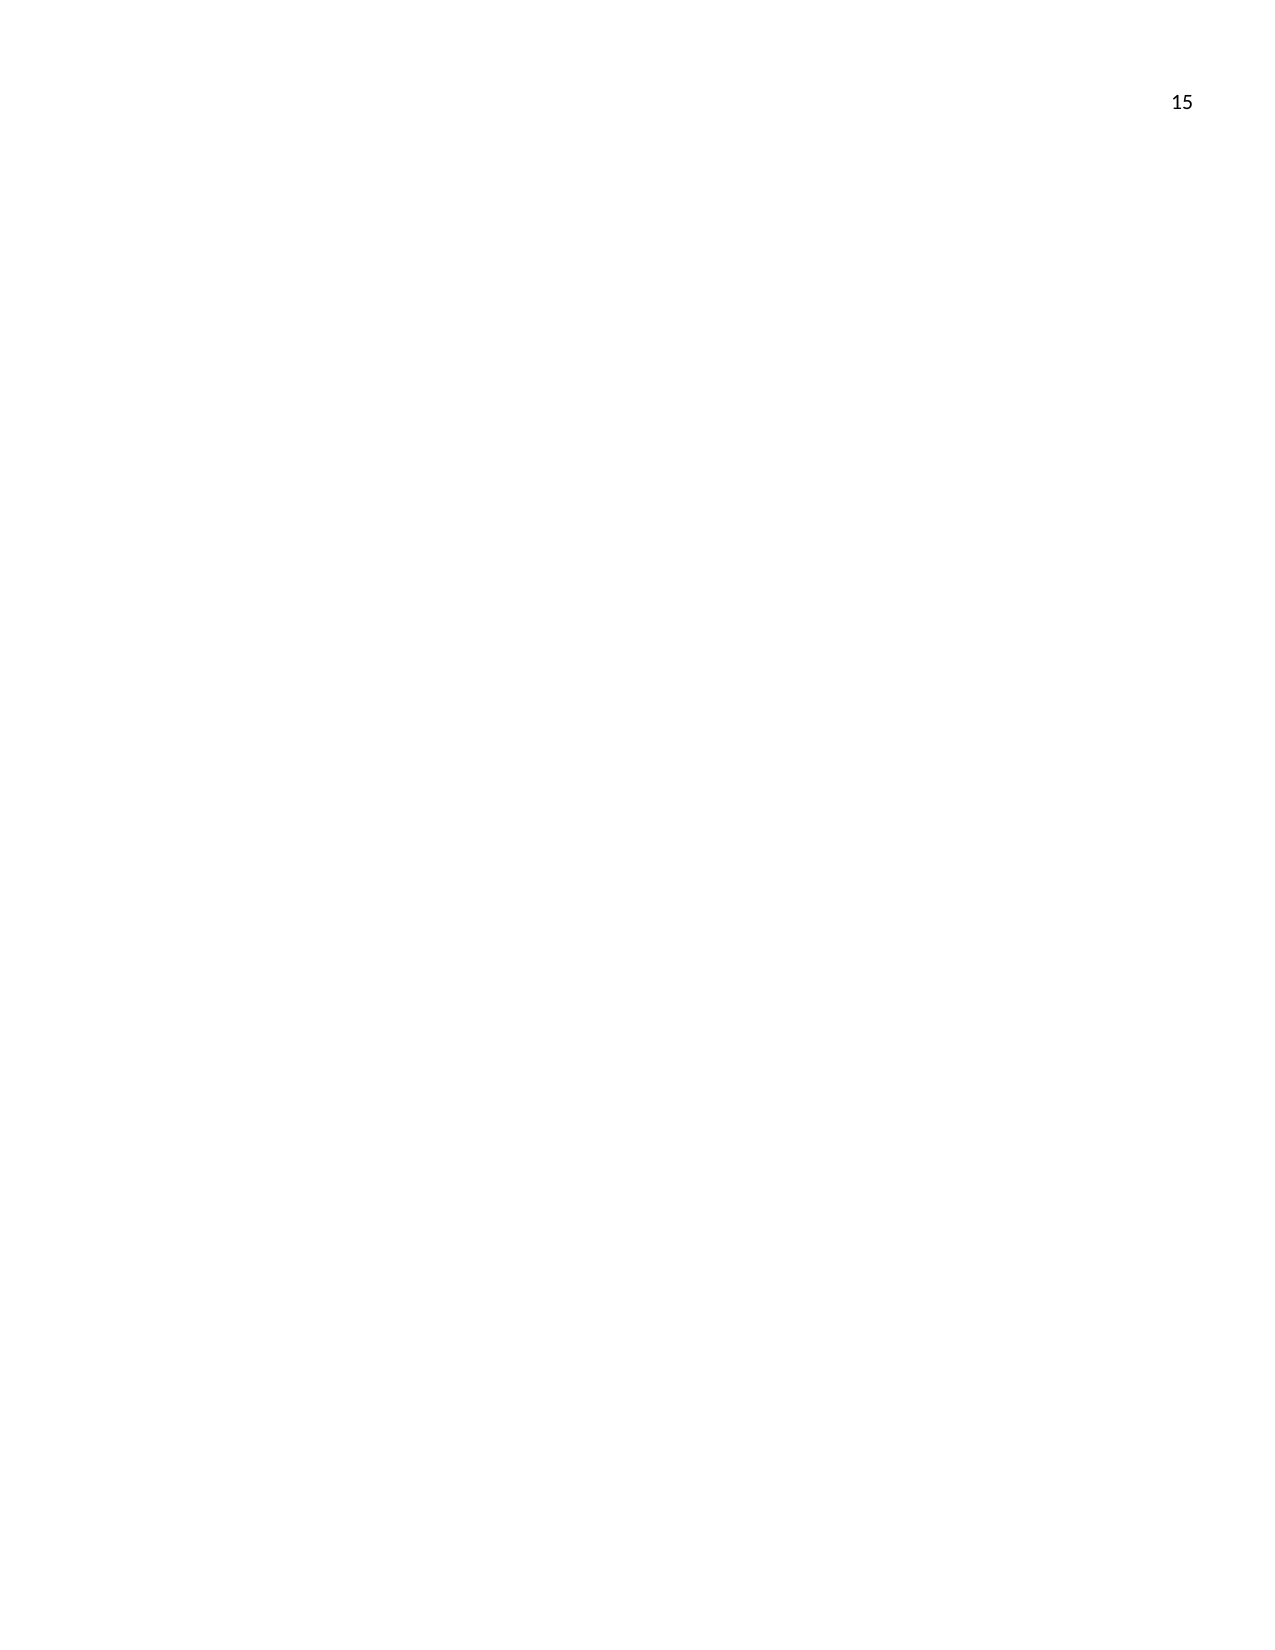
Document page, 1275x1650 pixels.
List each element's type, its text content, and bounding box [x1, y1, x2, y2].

text 15 [1171, 88, 1194, 115]
